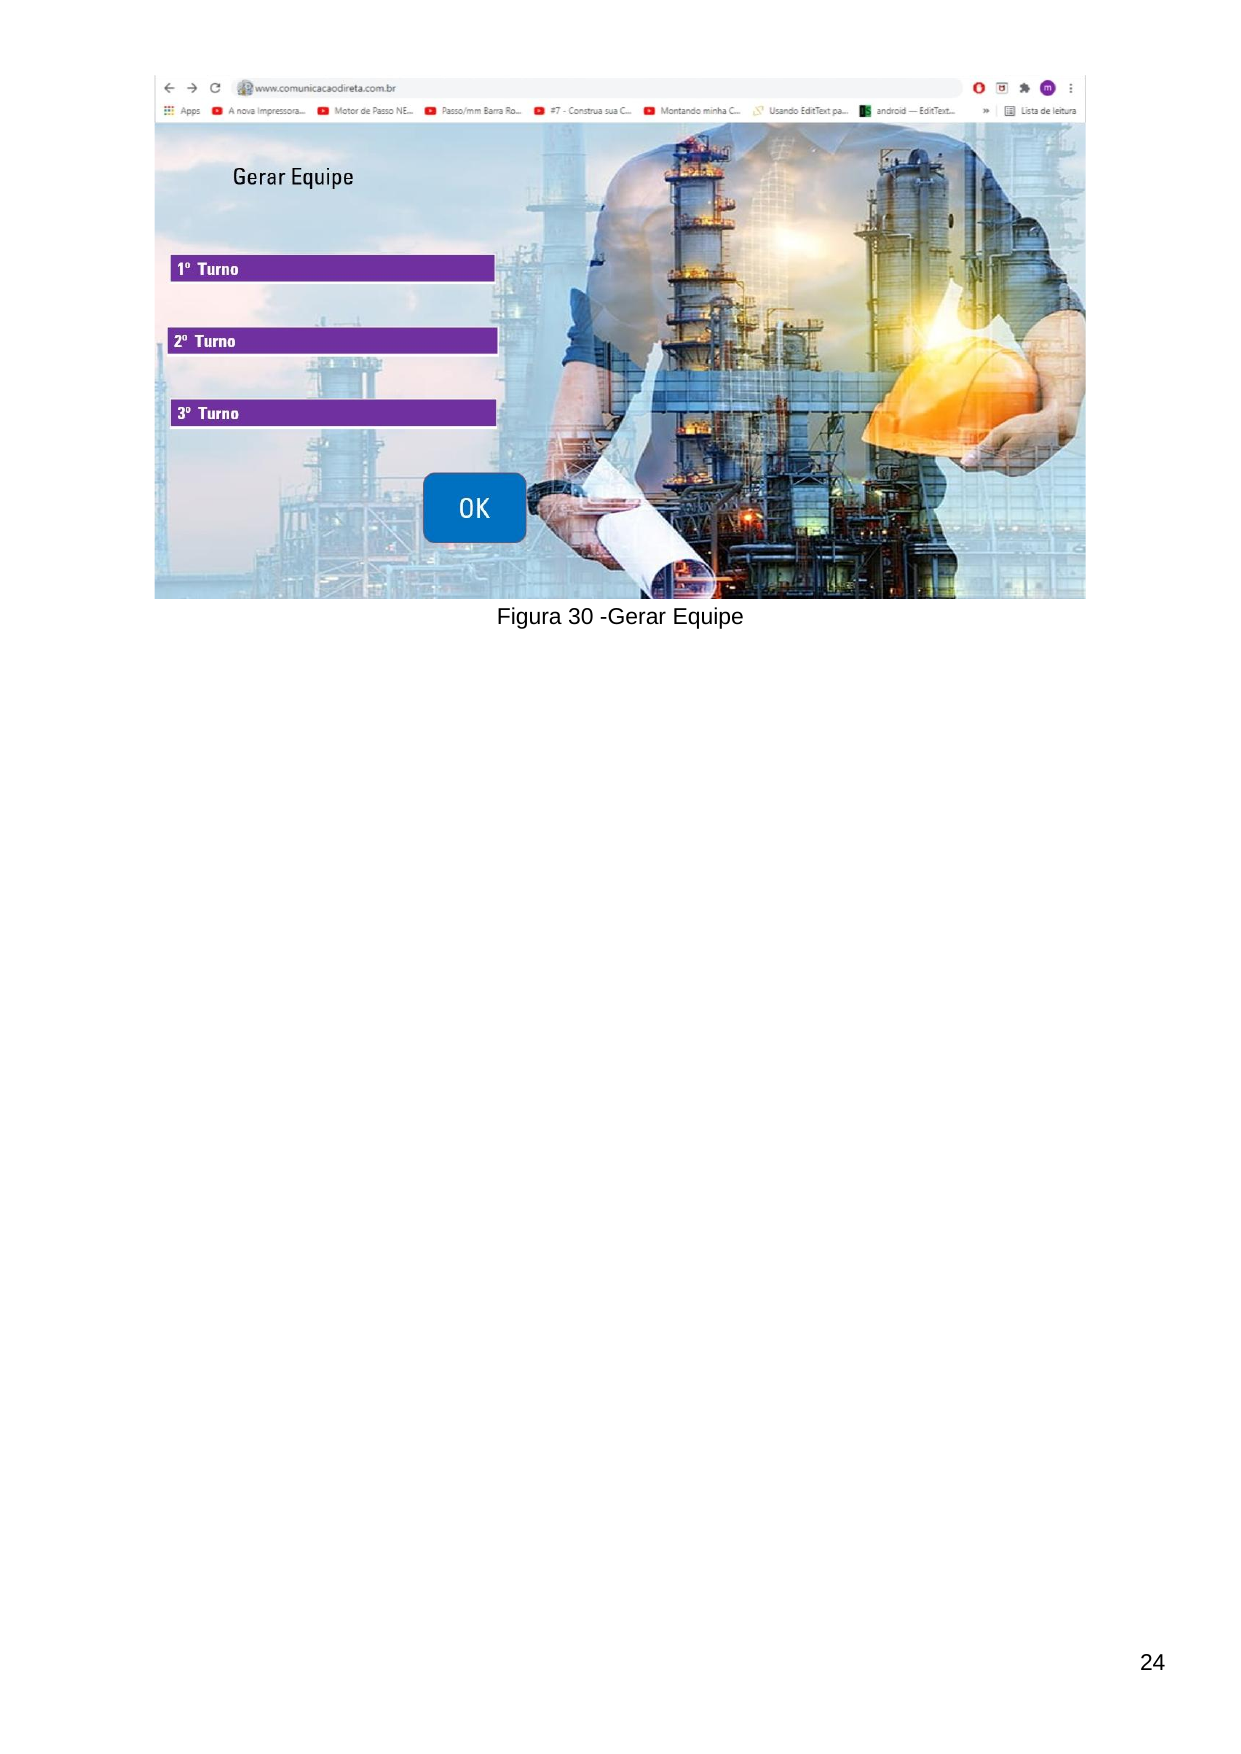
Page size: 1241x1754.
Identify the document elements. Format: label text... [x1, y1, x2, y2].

picture [154, 75, 1086, 599]
text Figura 30 -Gerar Equipe [75, 603, 1165, 629]
